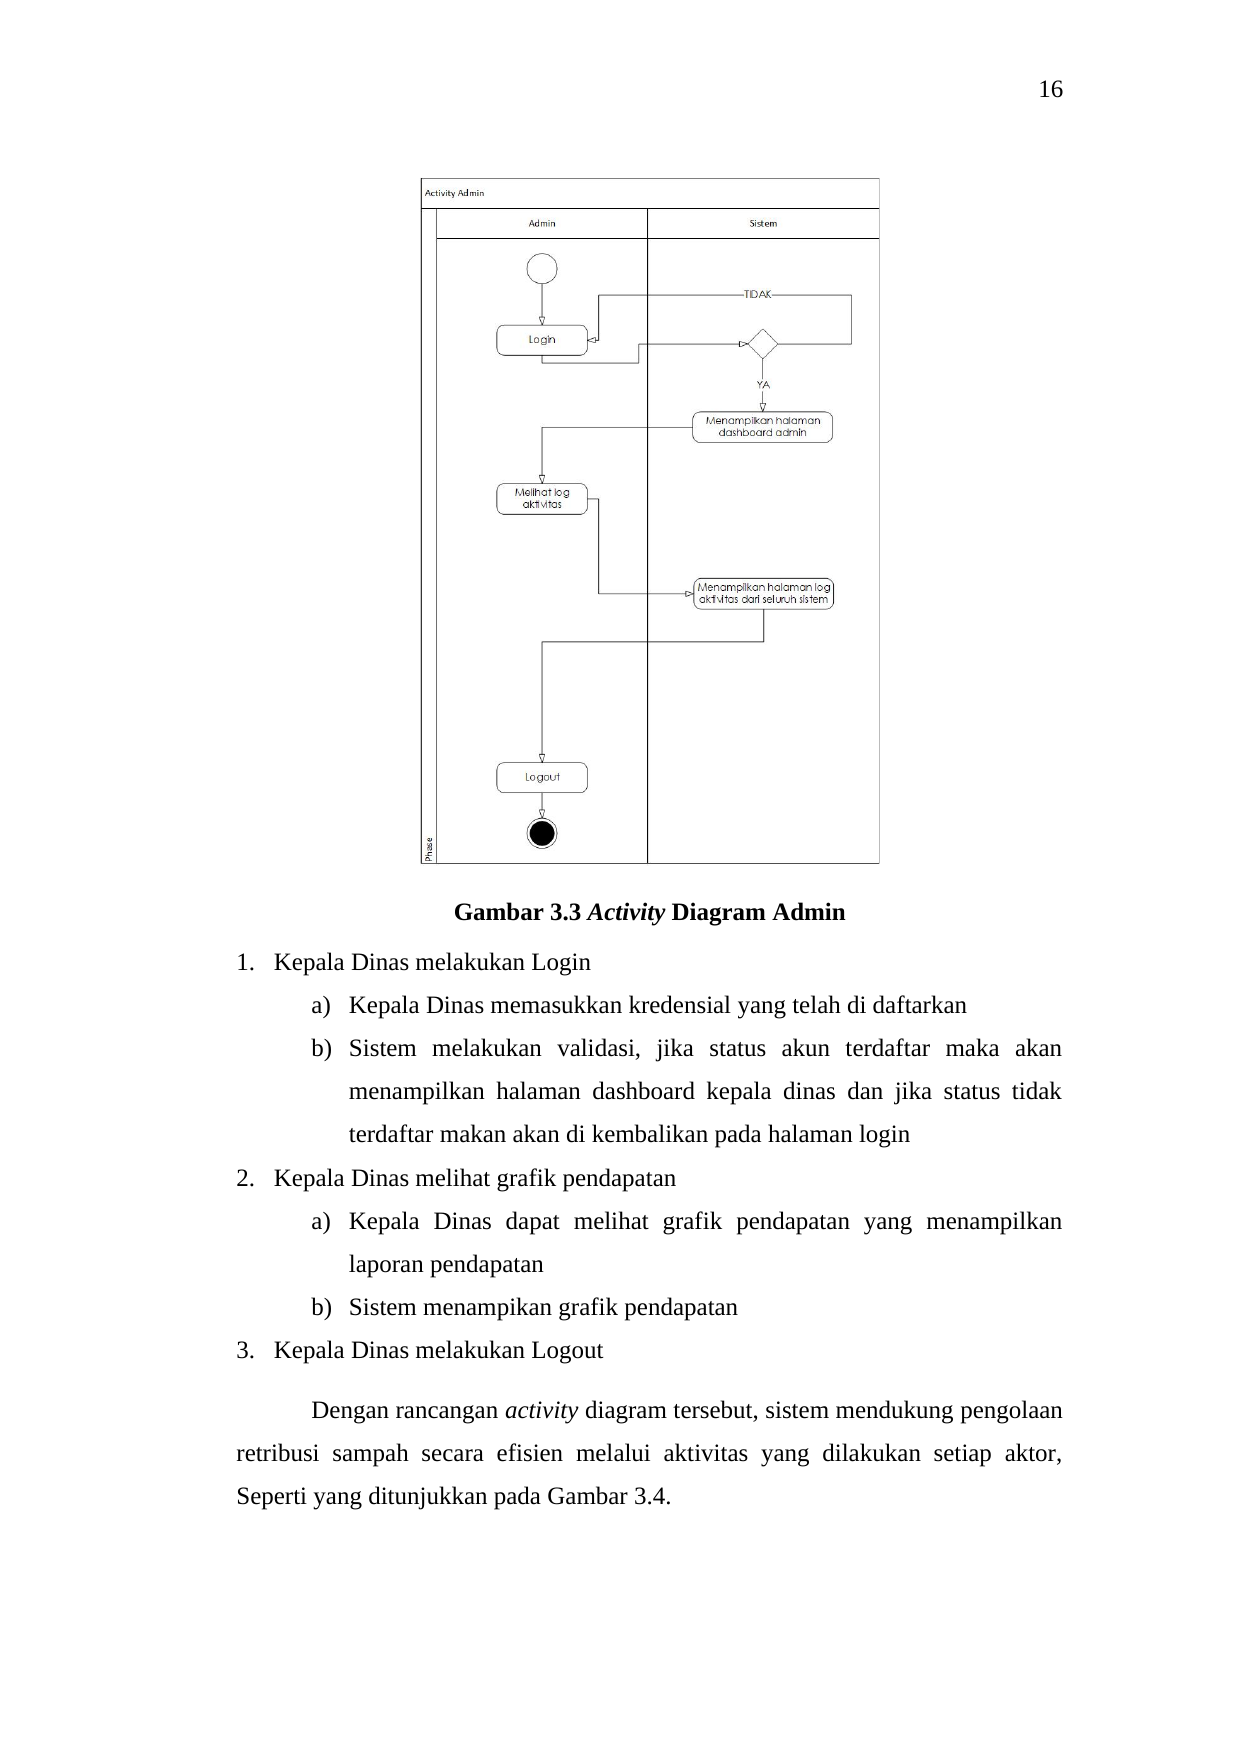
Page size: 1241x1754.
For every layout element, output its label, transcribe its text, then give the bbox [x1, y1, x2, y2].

list Kepala Dinas melakukan Login [236, 947, 1063, 976]
list Kepala Dinas melakukan Logout [236, 1335, 1063, 1364]
list Sistem melakukan validasi, jika status akun terdaftar maka akan menampilkan halaman dashboard kepala dinas dan jika status tidak terdaftar makan akan di kembalikan pada halaman login [311, 1033, 1063, 1148]
list Kepala Dinas dapat melihat grafik pendapatan yang menampilkan laporan pendapatan [311, 1206, 1063, 1278]
text Dengan rancangan activity diagram tersebut, sistem mendukung pengolaan retribusi sampah secara efisien melalui aktivitas yang dilakukan setiap aktor, Seperti yang ditunjukkan pada Gambar 3.4. [236, 1395, 1063, 1510]
text Gambar 3.3 Activity Diagram Admin [236, 897, 1063, 926]
list Kepala Dinas memasukkan kredensial yang telah di daftarkan [311, 990, 1063, 1019]
list Kepala Dinas melihat grafik pendapatan [236, 1163, 1063, 1191]
picture [419, 177, 880, 867]
list Sistem menampikan grafik pendapatan [311, 1292, 1063, 1321]
